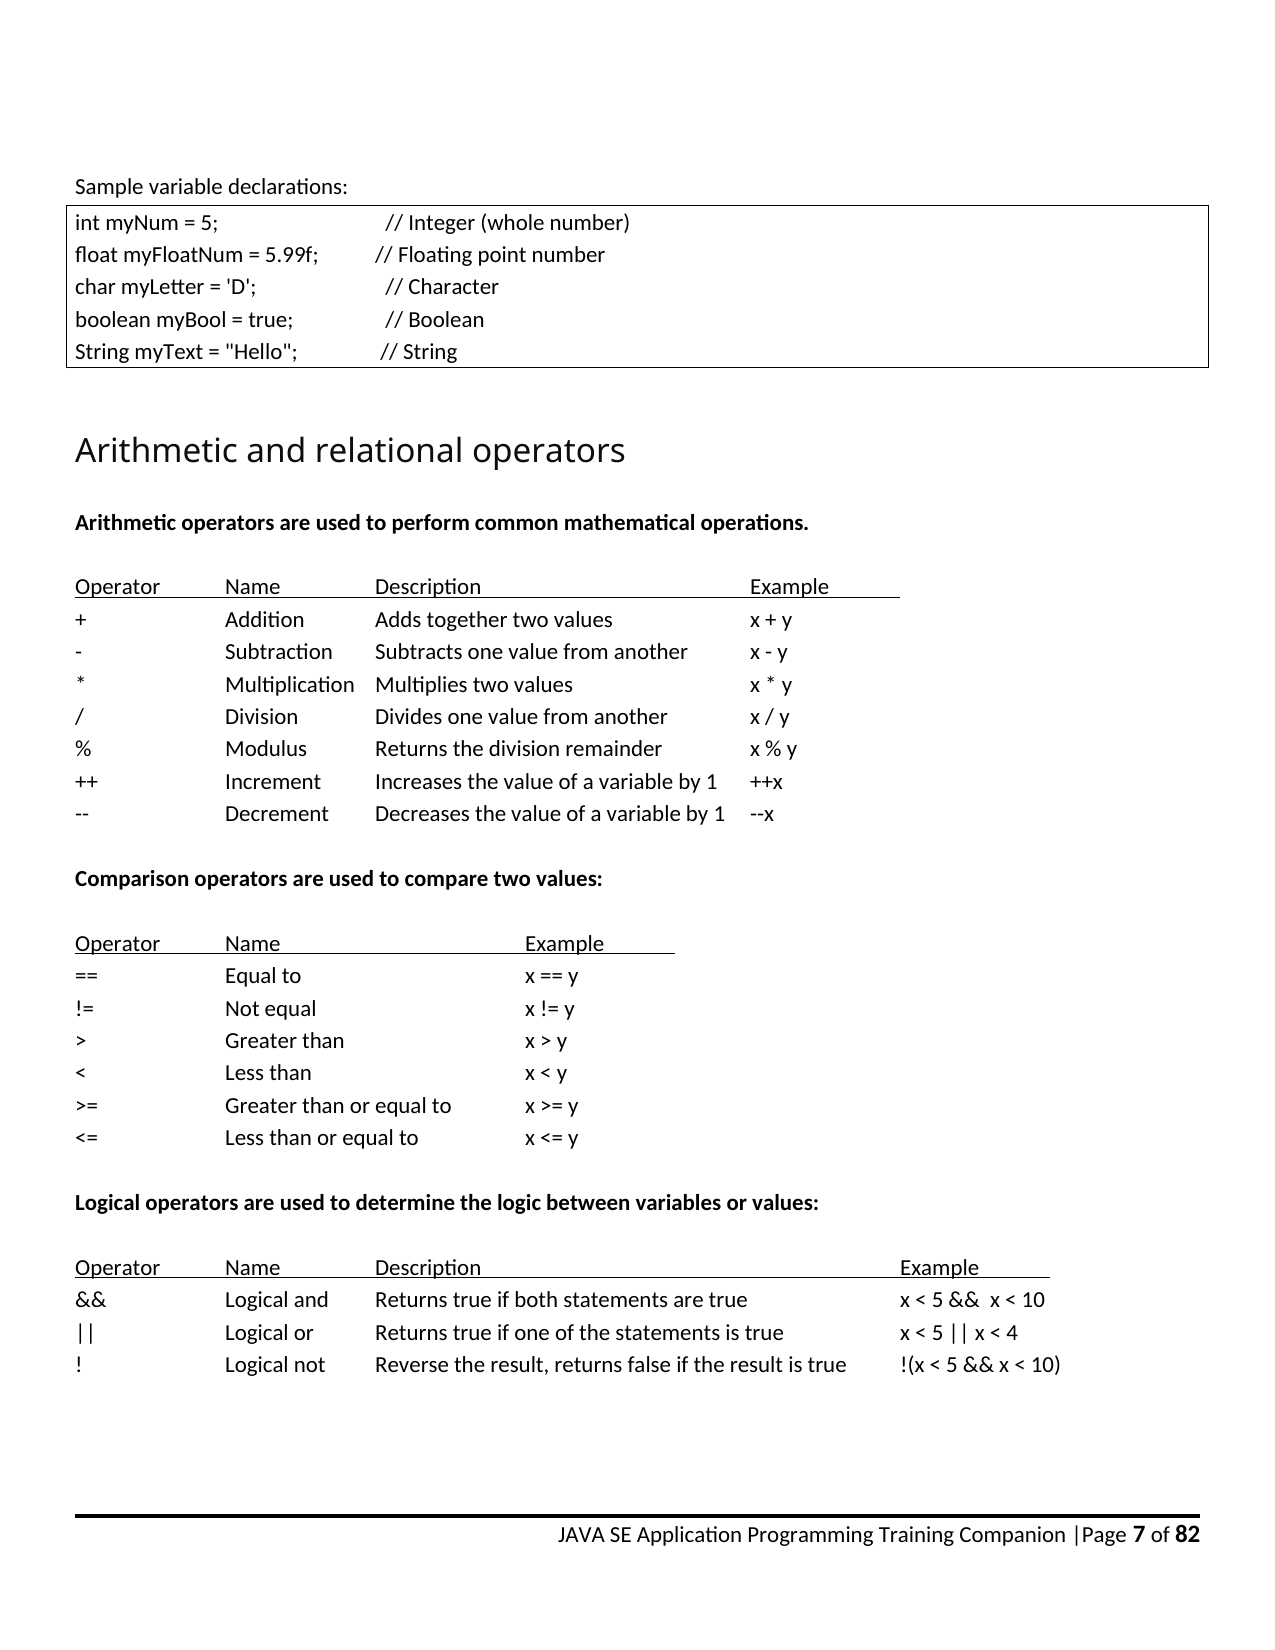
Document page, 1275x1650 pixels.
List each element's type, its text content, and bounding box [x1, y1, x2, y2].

text > Greater than x > y [75, 1026, 1200, 1054]
text == Equal to x == y [75, 961, 1200, 989]
text / Division Divides one value from another x / y [75, 702, 1200, 730]
text || Logical or Returns true if one of the statements is true x < 5 || x < 4 [75, 1318, 1200, 1346]
text Sample variable declarations: [75, 172, 1200, 200]
text >= Greater than or equal to x >= y [75, 1091, 1200, 1119]
text + Addition Adds together two values x + y [75, 605, 1200, 633]
text != Not equal x != y [75, 994, 1200, 1022]
text char myLetter = 'D'; // Character [67, 269, 1208, 301]
text Logical operators are used to determine the logic between variables or values: [75, 1188, 1200, 1216]
text Arithmetic operators are used to perform common mathematical operations. [75, 508, 1200, 536]
text ++ Increment Increases the value of a variable by 1 ++x [75, 767, 1200, 795]
text ! Logical not Reverse the result, returns false if the result is true !(x < 5 && x < 10) [75, 1350, 1200, 1378]
text -- Decrement Decreases the value of a variable by 1 --x [75, 799, 1200, 827]
text && Logical and Returns true if both statements are true x < 5 && x < 10 [75, 1285, 1200, 1313]
text Operator Name Description Example [75, 572, 1200, 601]
subtitle Arithmetic and relational operators [75, 426, 1200, 472]
text % Modulus Returns the division remainder x % y [75, 734, 1200, 762]
text boolean myBool = true; // Boolean [67, 302, 1208, 333]
text int myNum = 5; // Integer (whole number) [67, 206, 1208, 236]
text < Less than x < y [75, 1058, 1200, 1086]
text - Subtraction Subtracts one value from another x - y [75, 637, 1200, 665]
text Operator Name Description Example [75, 1253, 1200, 1281]
text <= Less than or equal to x <= y [75, 1123, 1200, 1151]
text String myText = "Hello"; // String [67, 334, 1208, 367]
text float myFloatNum = 5.99f; // Floating point number [67, 237, 1208, 268]
text * Multiplication Multiplies two values x * y [75, 670, 1200, 698]
text Comparison operators are used to compare two values: [75, 864, 1200, 892]
text Operator Name Example [75, 929, 1200, 957]
